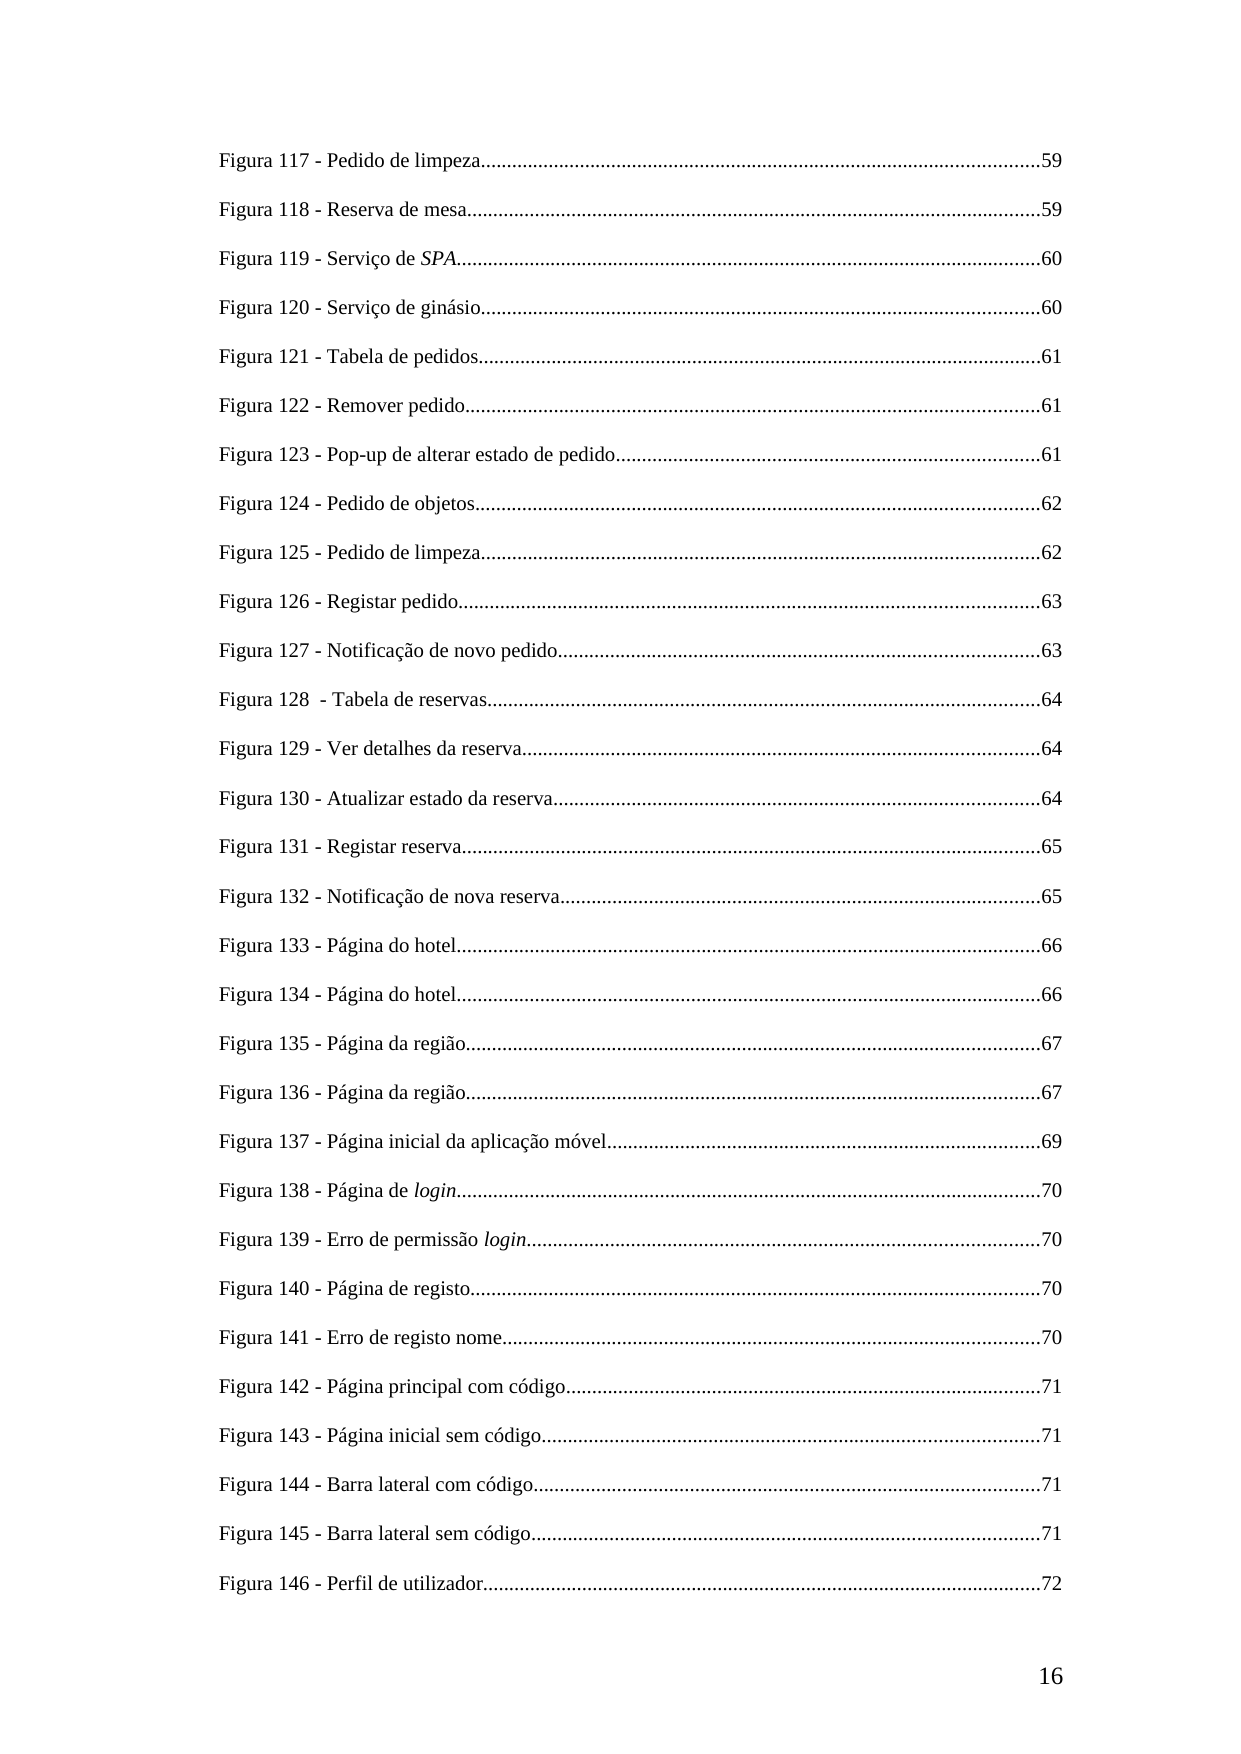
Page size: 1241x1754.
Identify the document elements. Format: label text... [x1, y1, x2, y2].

text Figura 121 - Tabela de pedidos 61 [177, 344, 1063, 368]
text Figura 145 - Barra lateral sem código 71 [177, 1521, 1063, 1545]
text Figura 125 - Pedido de limpeza 62 [177, 540, 1063, 564]
text Figura 138 - Página de login 70 [177, 1178, 1063, 1202]
text Figura 120 - Serviço de ginásio 60 [177, 295, 1063, 319]
text Figura 133 - Página do hotel 66 [177, 933, 1063, 957]
text Figura 144 - Barra lateral com código 71 [177, 1472, 1063, 1496]
text Figura 129 - Ver detalhes da reserva 64 [177, 736, 1063, 760]
text Figura 131 - Registar reserva 65 [177, 834, 1063, 858]
text Figura 119 - Serviço de SPA 60 [177, 246, 1063, 270]
text Figura 136 - Página da região 67 [177, 1080, 1063, 1104]
text Figura 137 - Página inicial da aplicação móvel 69 [177, 1129, 1063, 1153]
text Figura 140 - Página de registo 70 [177, 1276, 1063, 1300]
text Figura 141 - Erro de registo nome 70 [177, 1325, 1063, 1349]
text Figura 146 - Perfil de utilizador 72 [177, 1570, 1063, 1594]
text Figura 118 - Reserva de mesa 59 [177, 197, 1063, 221]
text Figura 139 - Erro de permissão login 70 [177, 1227, 1063, 1251]
text Figura 142 - Página principal com código 71 [177, 1374, 1063, 1398]
text Figura 122 - Remover pedido 61 [177, 393, 1063, 417]
text Figura 124 - Pedido de objetos 62 [177, 491, 1063, 515]
text Figura 126 - Registar pedido 63 [177, 589, 1063, 613]
text Figura 127 - Notificação de novo pedido 63 [177, 638, 1063, 662]
text Figura 128 - Tabela de reservas 64 [177, 687, 1063, 711]
text Figura 123 - Pop-up de alterar estado de pedido 61 [177, 442, 1063, 466]
text Figura 143 - Página inicial sem código 71 [177, 1423, 1063, 1447]
text Figura 130 - Atualizar estado da reserva 64 [177, 785, 1063, 809]
text Figura 134 - Página do hotel 66 [177, 982, 1063, 1006]
text Figura 132 - Notificação de nova reserva 65 [177, 883, 1063, 908]
text Figura 135 - Página da região 67 [177, 1031, 1063, 1055]
text Figura 117 - Pedido de limpeza 59 [177, 148, 1063, 172]
